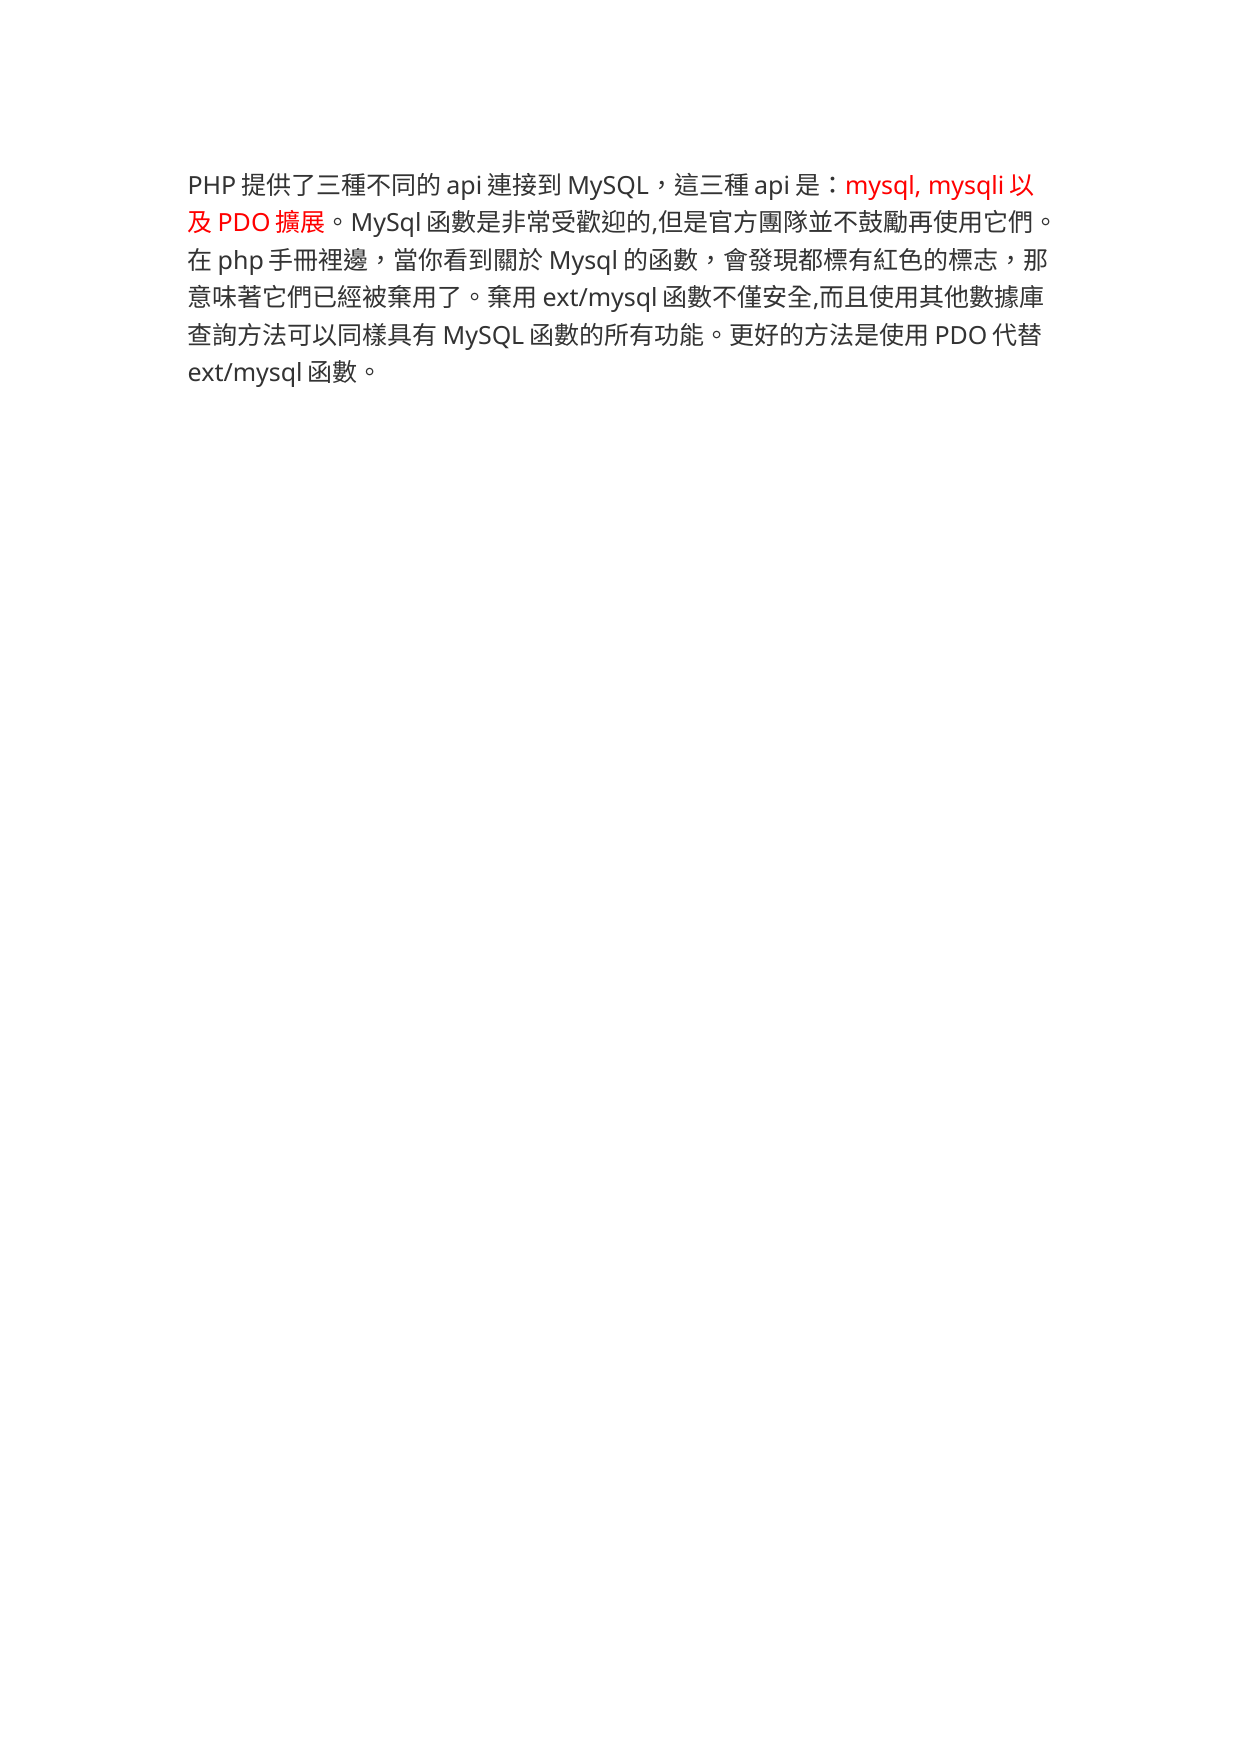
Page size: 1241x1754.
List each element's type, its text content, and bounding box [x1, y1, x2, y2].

text PHP提供了三種不同的api連接到MySQL，這三種api是：mysql, mysqli以及PDO擴展。MySql函數是非常受歡迎的,但是官方團隊並不鼓勵再使用它們。在php手冊裡邊，當你看到關於Mysql的函數，會發現都標有紅色的標志，那意味著它們已經被棄用了。棄用ext/mysql函數不僅安全,而且使用其他數據庫查詢方法可以同樣具有MySQL函數的所有功能。更好的方法是使用PDO代替ext/mysql函數。 [187, 164, 1053, 389]
